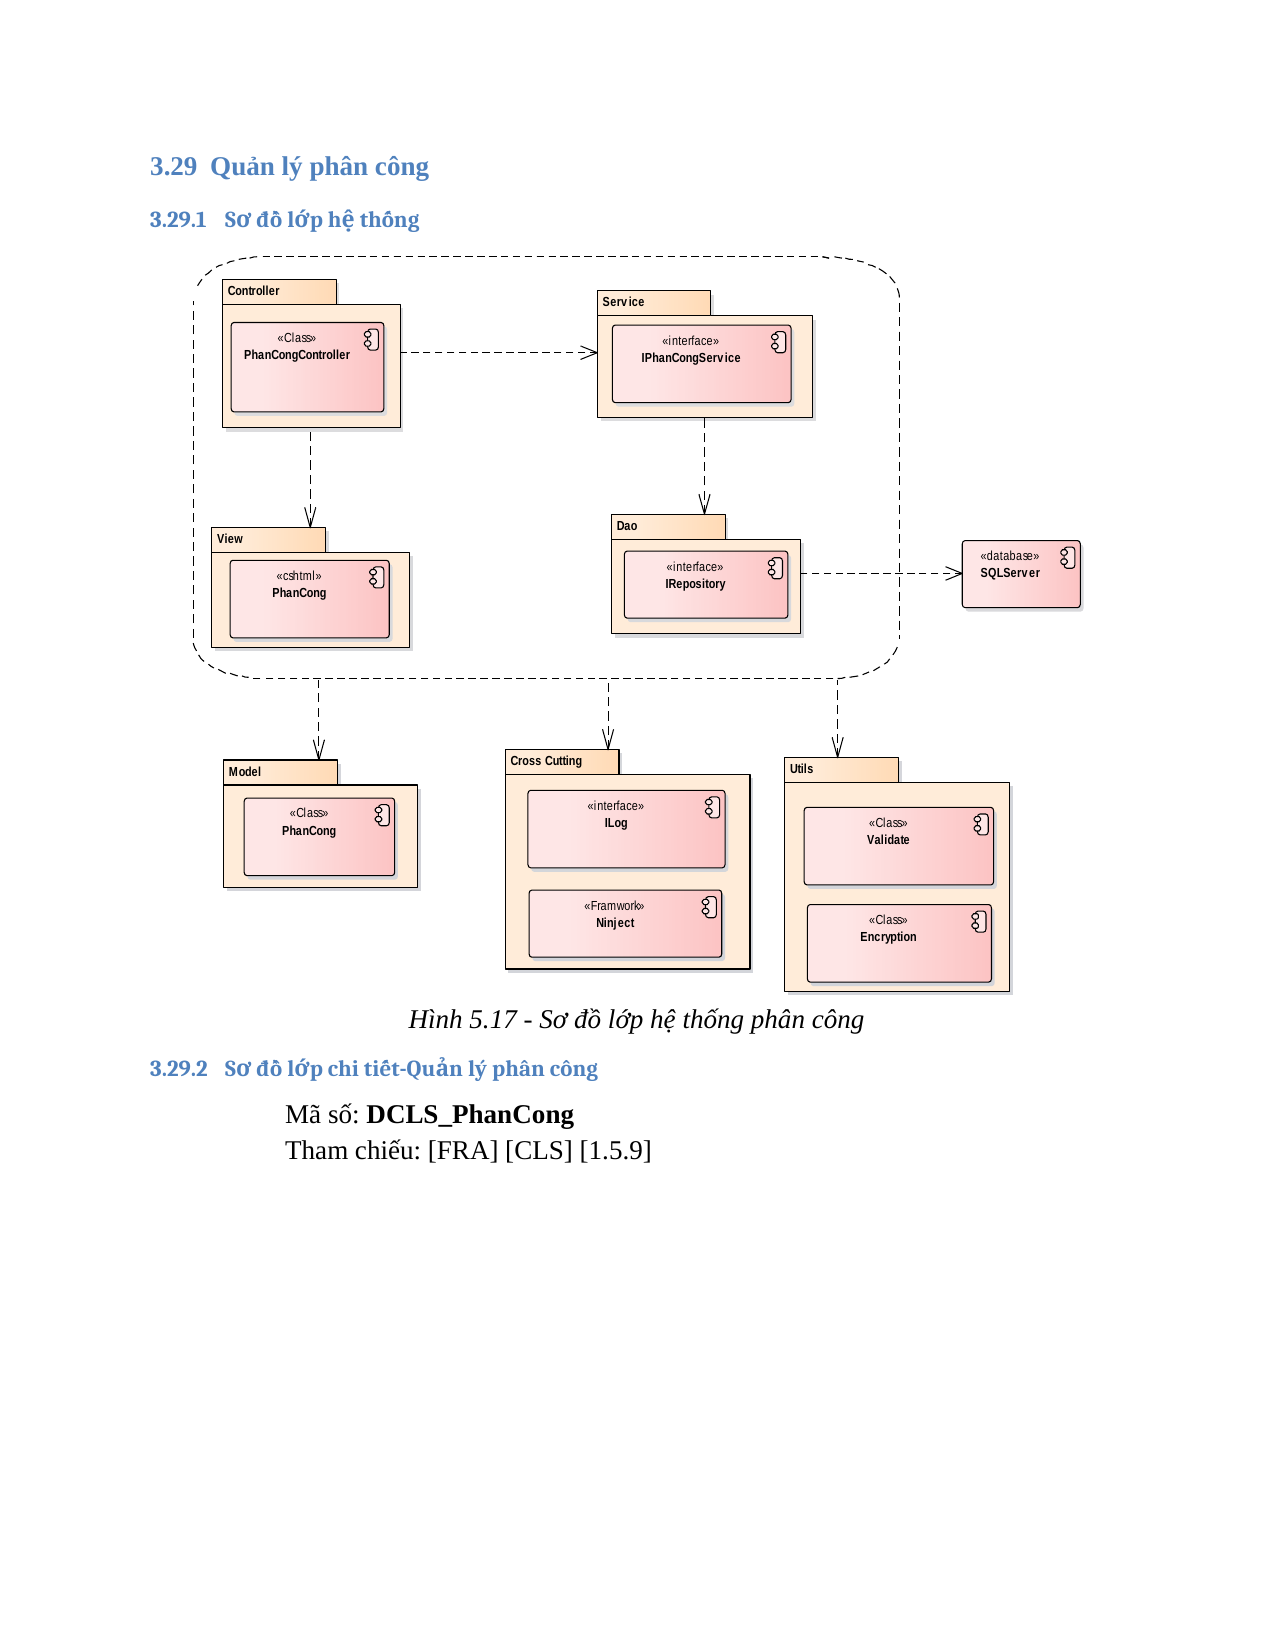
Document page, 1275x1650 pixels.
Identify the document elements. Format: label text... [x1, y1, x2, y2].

list Tham chiếu: [FRA] [CLS] [1.5.9] [285, 1134, 1125, 1165]
text Hình 5.17 - Sơ đồ lớp hệ thống phân công [150, 1003, 1125, 1034]
subtitle Quản lý phân công [150, 150, 1125, 181]
subtitle Sơ đồ lớp chi tiết-Quản lý phân công [150, 1055, 1125, 1082]
list Mã số: DCLS_PhanCong [285, 1098, 1125, 1129]
subtitle Sơ đồ lớp hệ thống [150, 207, 1125, 233]
